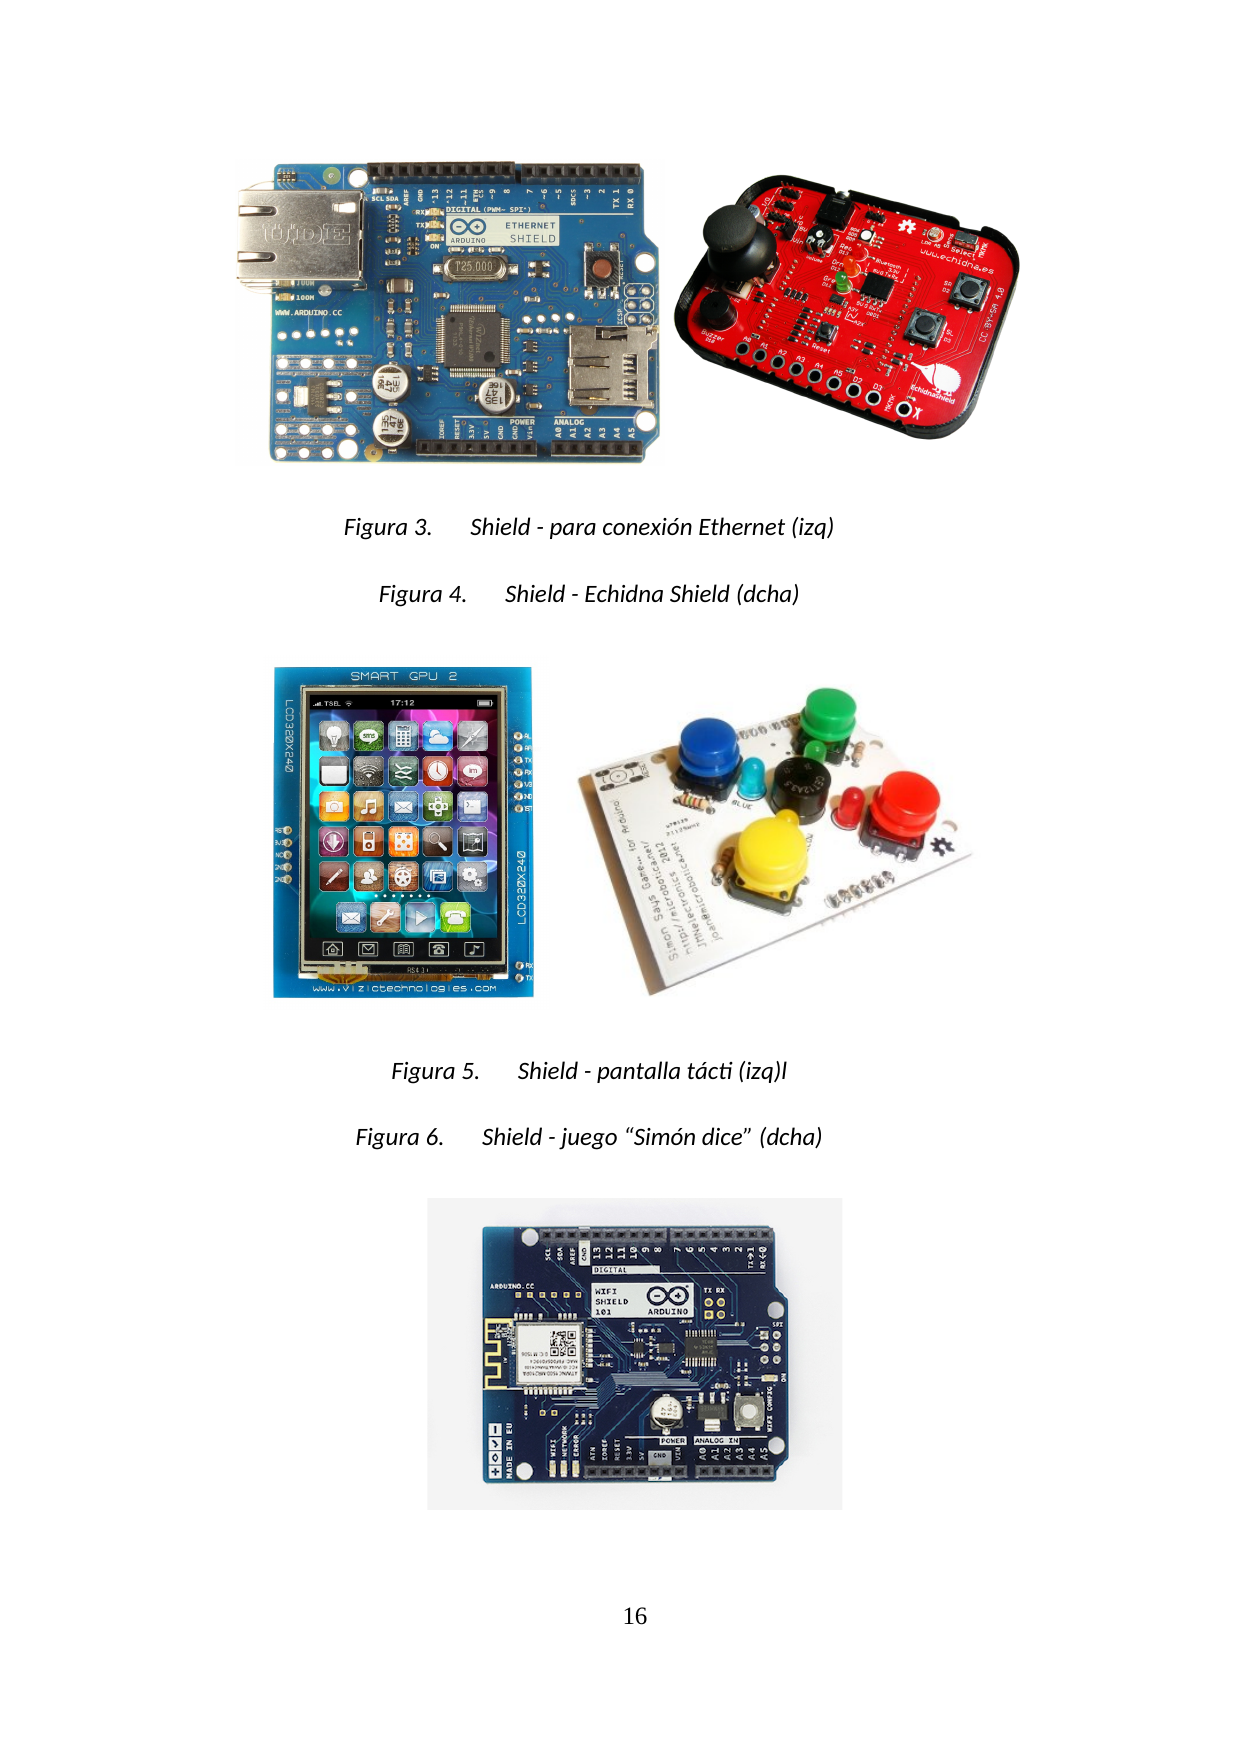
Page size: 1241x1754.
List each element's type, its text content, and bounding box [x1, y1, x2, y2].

picture [427, 1198, 843, 1510]
picture [262, 655, 1008, 1010]
text Shield - pantalla tácti (izq)l [148, 1055, 1122, 1086]
text Shield - Echidna Shield (dcha) [148, 578, 1122, 608]
text Shield - para conexión Ethernet (izq) [148, 511, 1122, 542]
picture [234, 159, 1036, 466]
text Shield - juego “Simón dice” (dcha) [148, 1122, 1122, 1152]
